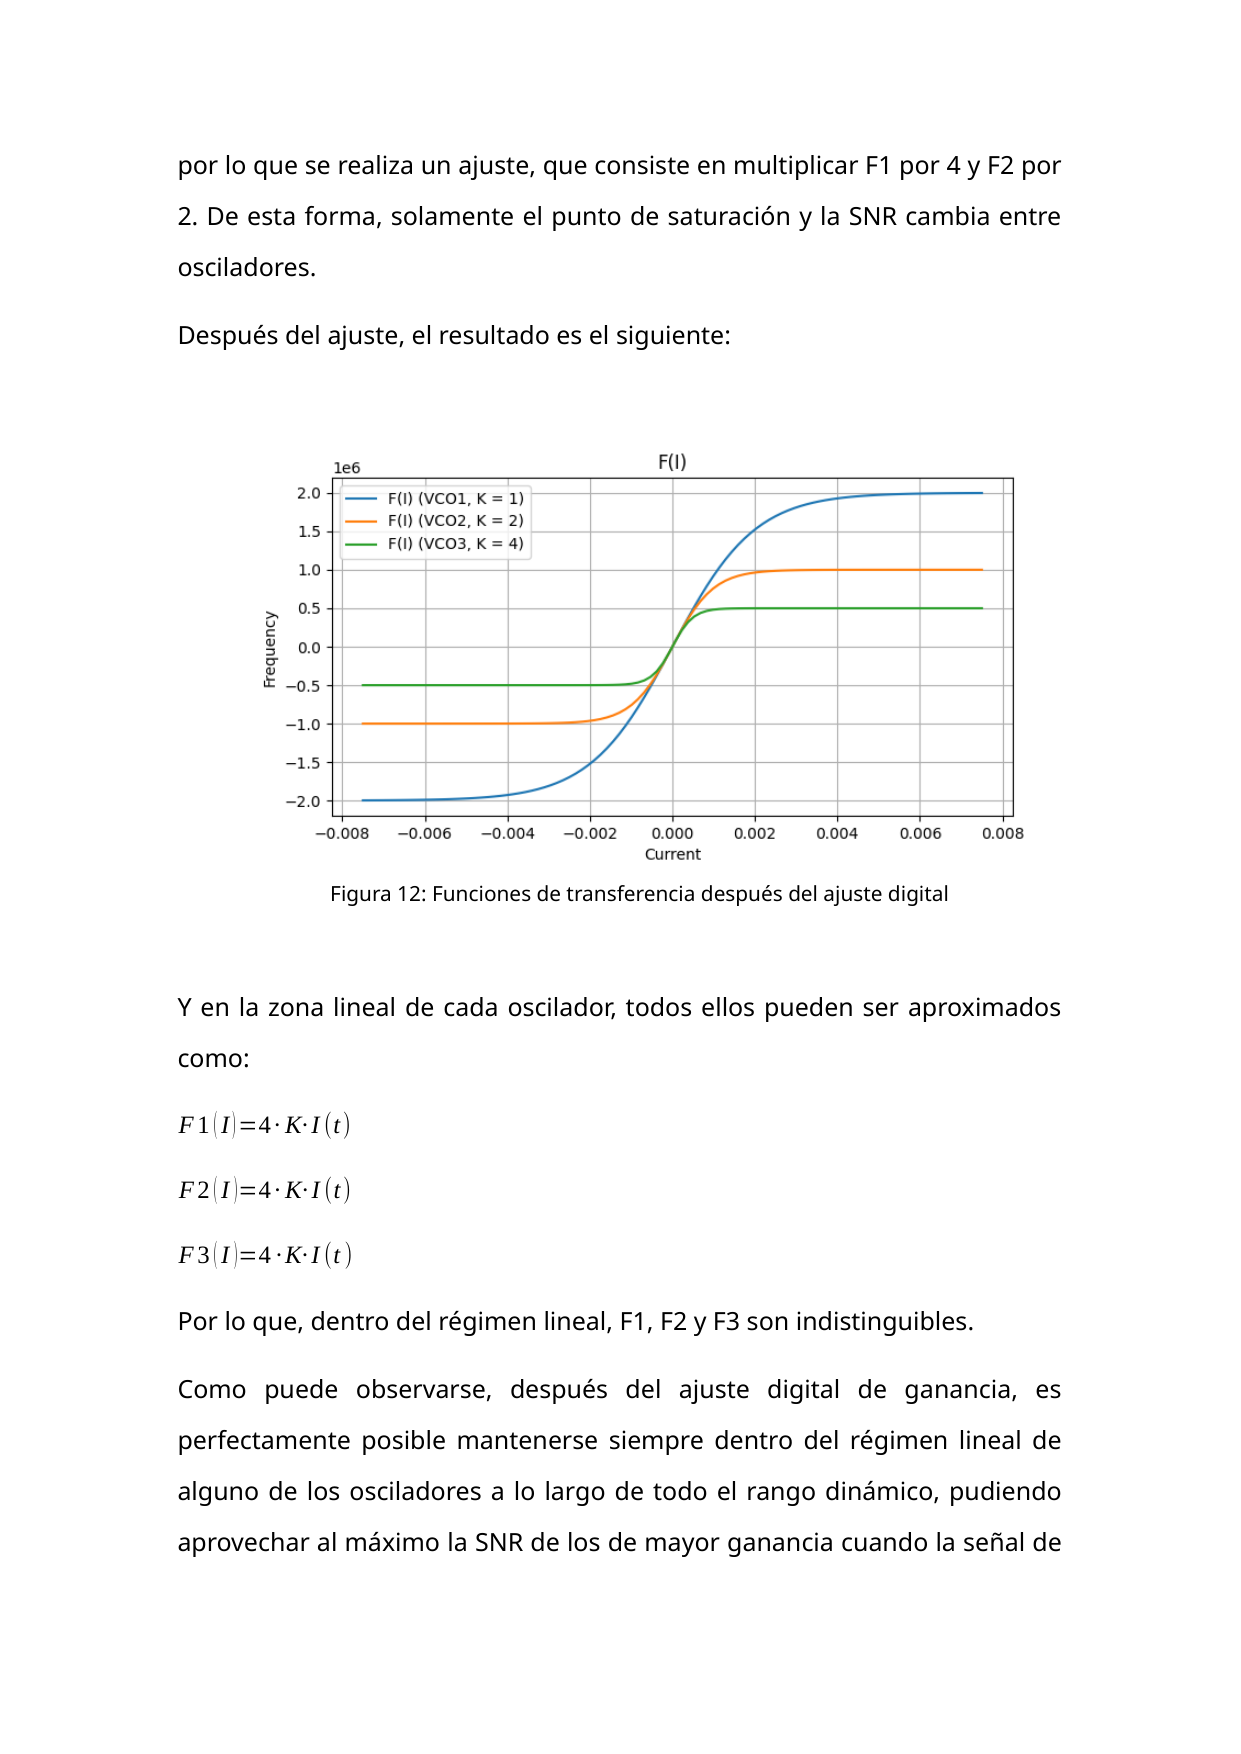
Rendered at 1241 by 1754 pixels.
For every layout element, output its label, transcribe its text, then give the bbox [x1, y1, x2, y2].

text Después del ajuste, el resultado es el siguiente: [177, 317, 1063, 351]
list Figura 12: Funciones de transferencia después del ajuste digital [216, 879, 1063, 908]
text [177, 148, 1063, 284]
table_header [166, 1109, 1052, 1174]
table_cell [166, 1239, 1052, 1304]
picture [242, 436, 1037, 863]
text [177, 1371, 1063, 1558]
table_cell [166, 1174, 1052, 1239]
text Y en la zona lineal de cada oscilador, todos ellos pueden ser aproximados como: [177, 990, 1063, 1075]
text Por lo que, dentro del régimen lineal, F1, F2 y F3 son indistinguibles. [177, 1304, 1063, 1338]
